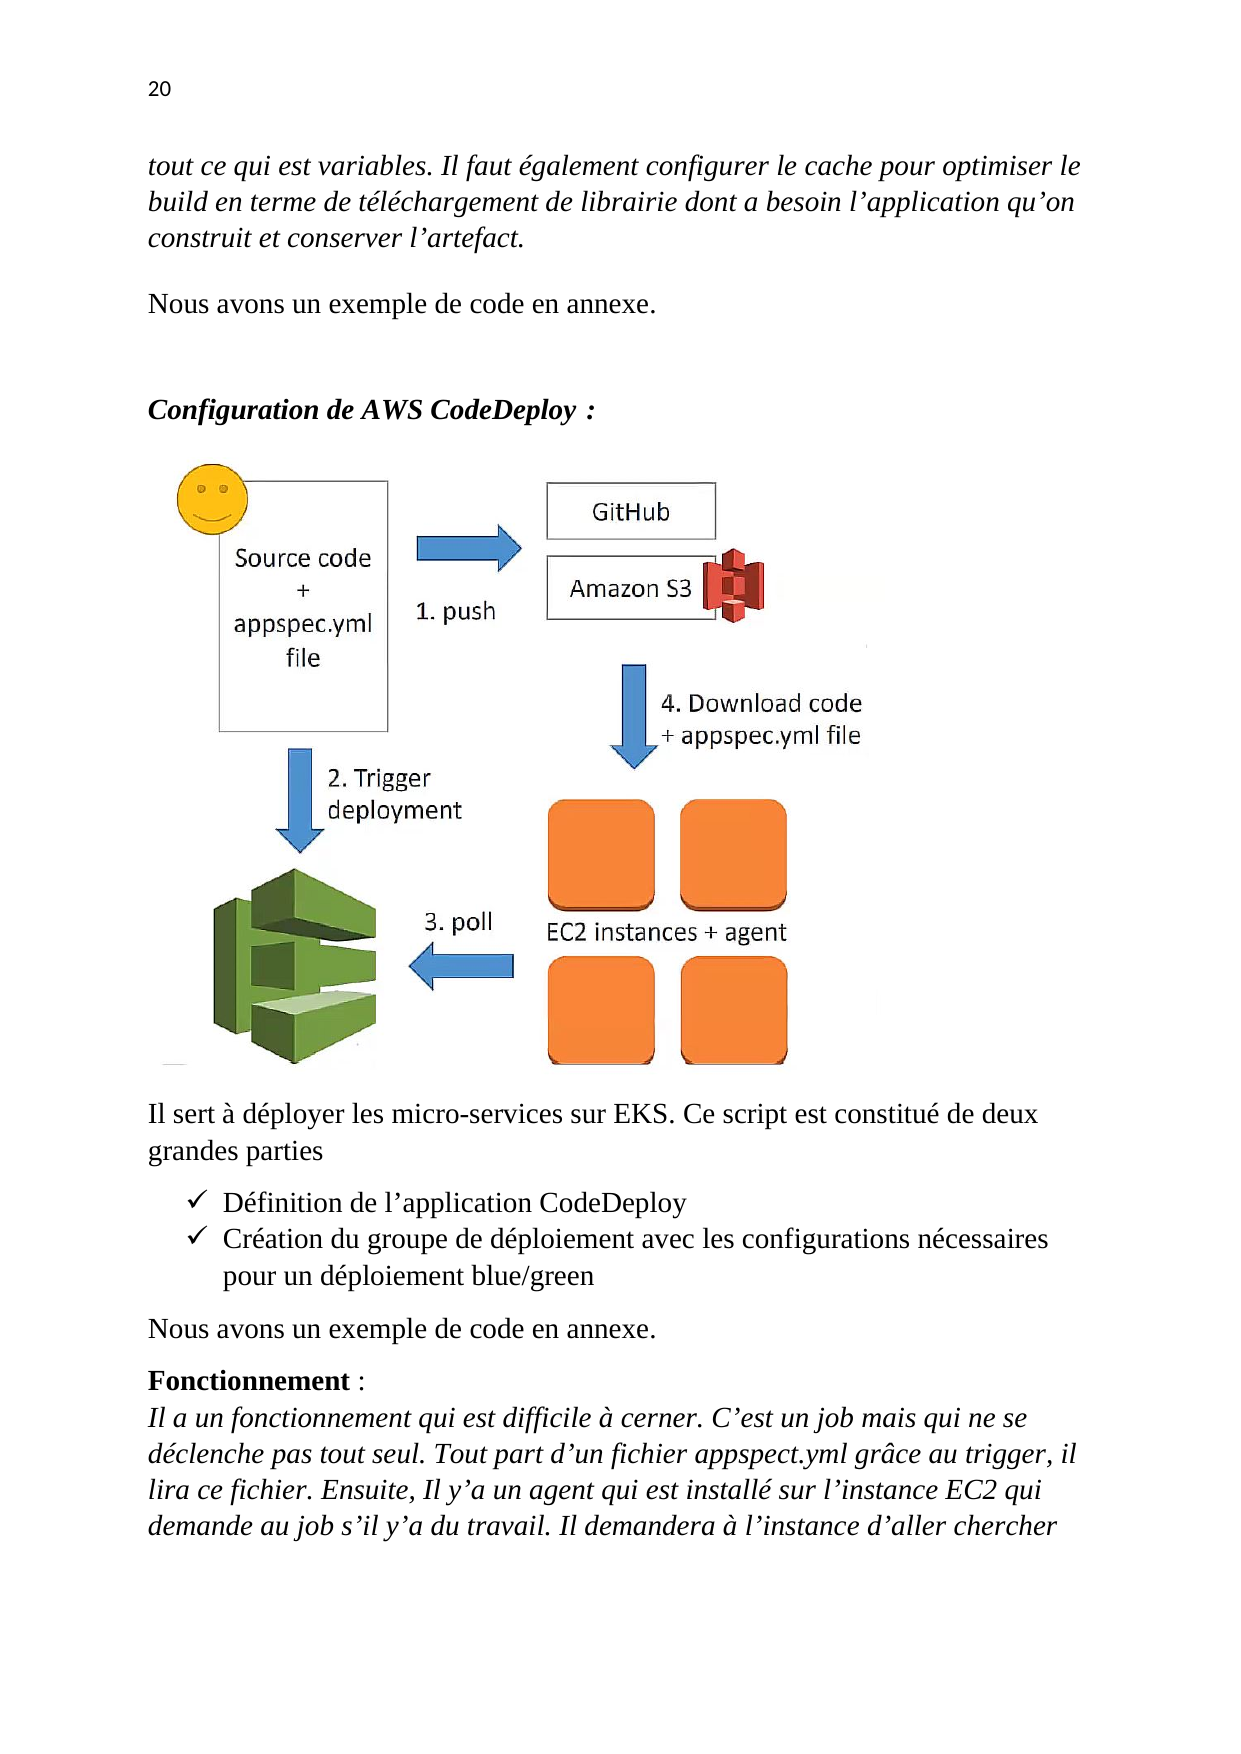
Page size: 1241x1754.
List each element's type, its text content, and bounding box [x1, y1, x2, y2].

picture [147, 444, 886, 1078]
text Configuration de AWS CodeDeploy : [148, 392, 1093, 425]
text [148, 1400, 1093, 1542]
text Fonctionnement : [148, 1363, 1093, 1397]
list Définition de l’application CodeDeploy [185, 1185, 1093, 1219]
text Nous avons un exemple de code en annexe. [148, 286, 1093, 320]
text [148, 148, 1093, 253]
list Création du groupe de déploiement avec les configurations nécessaires pour un déploiement blue/green [185, 1222, 1093, 1291]
text Nous avons un exemple de code en annexe. [148, 1311, 1093, 1344]
text Il sert à déployer les micro-services sur EKS. Ce script est constitué de deux grandes parties [148, 1096, 1093, 1166]
